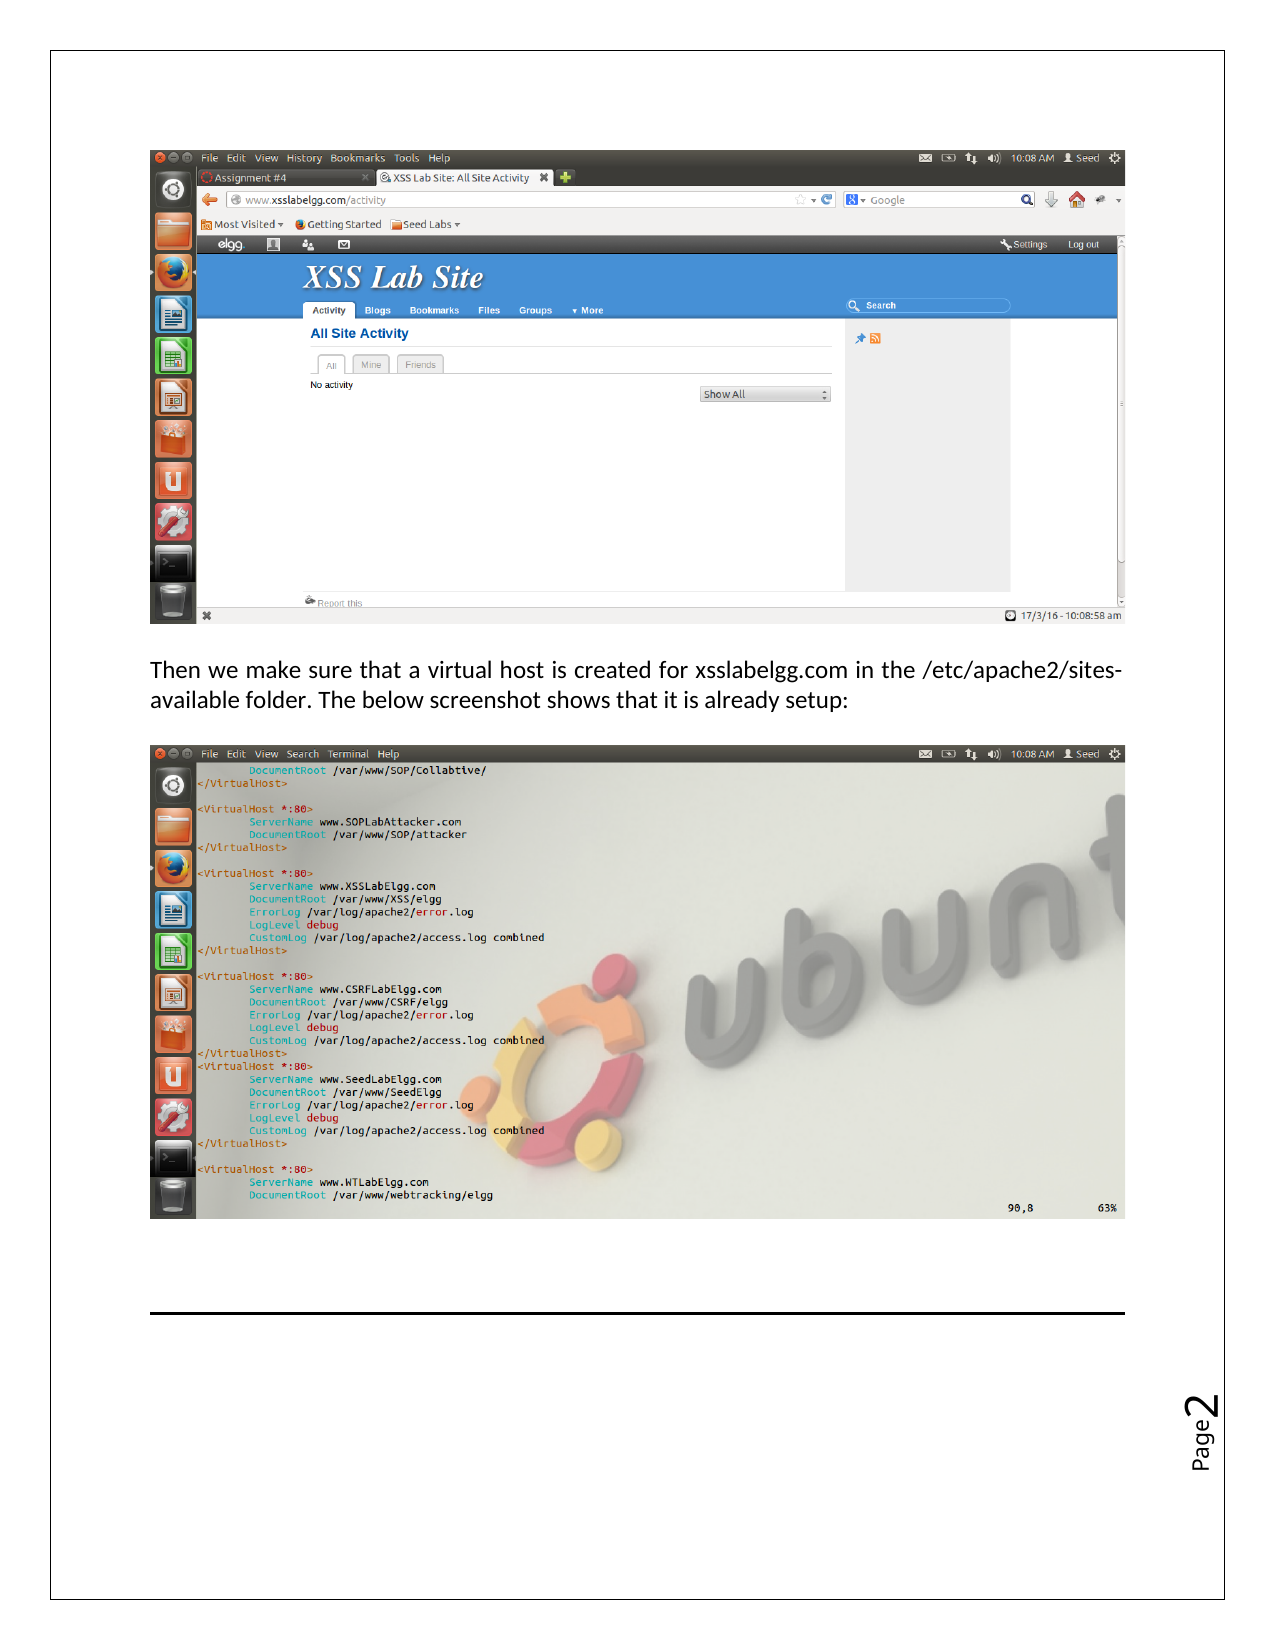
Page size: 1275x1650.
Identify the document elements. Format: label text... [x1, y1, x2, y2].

picture [150, 150, 1125, 624]
picture [150, 745, 1125, 1219]
text Then we make sure that a virtual host is created for xsslabelgg.com in the /etc/apache2/sites-available folder. The below screenshot shows that it is already setup: [150, 654, 1125, 715]
